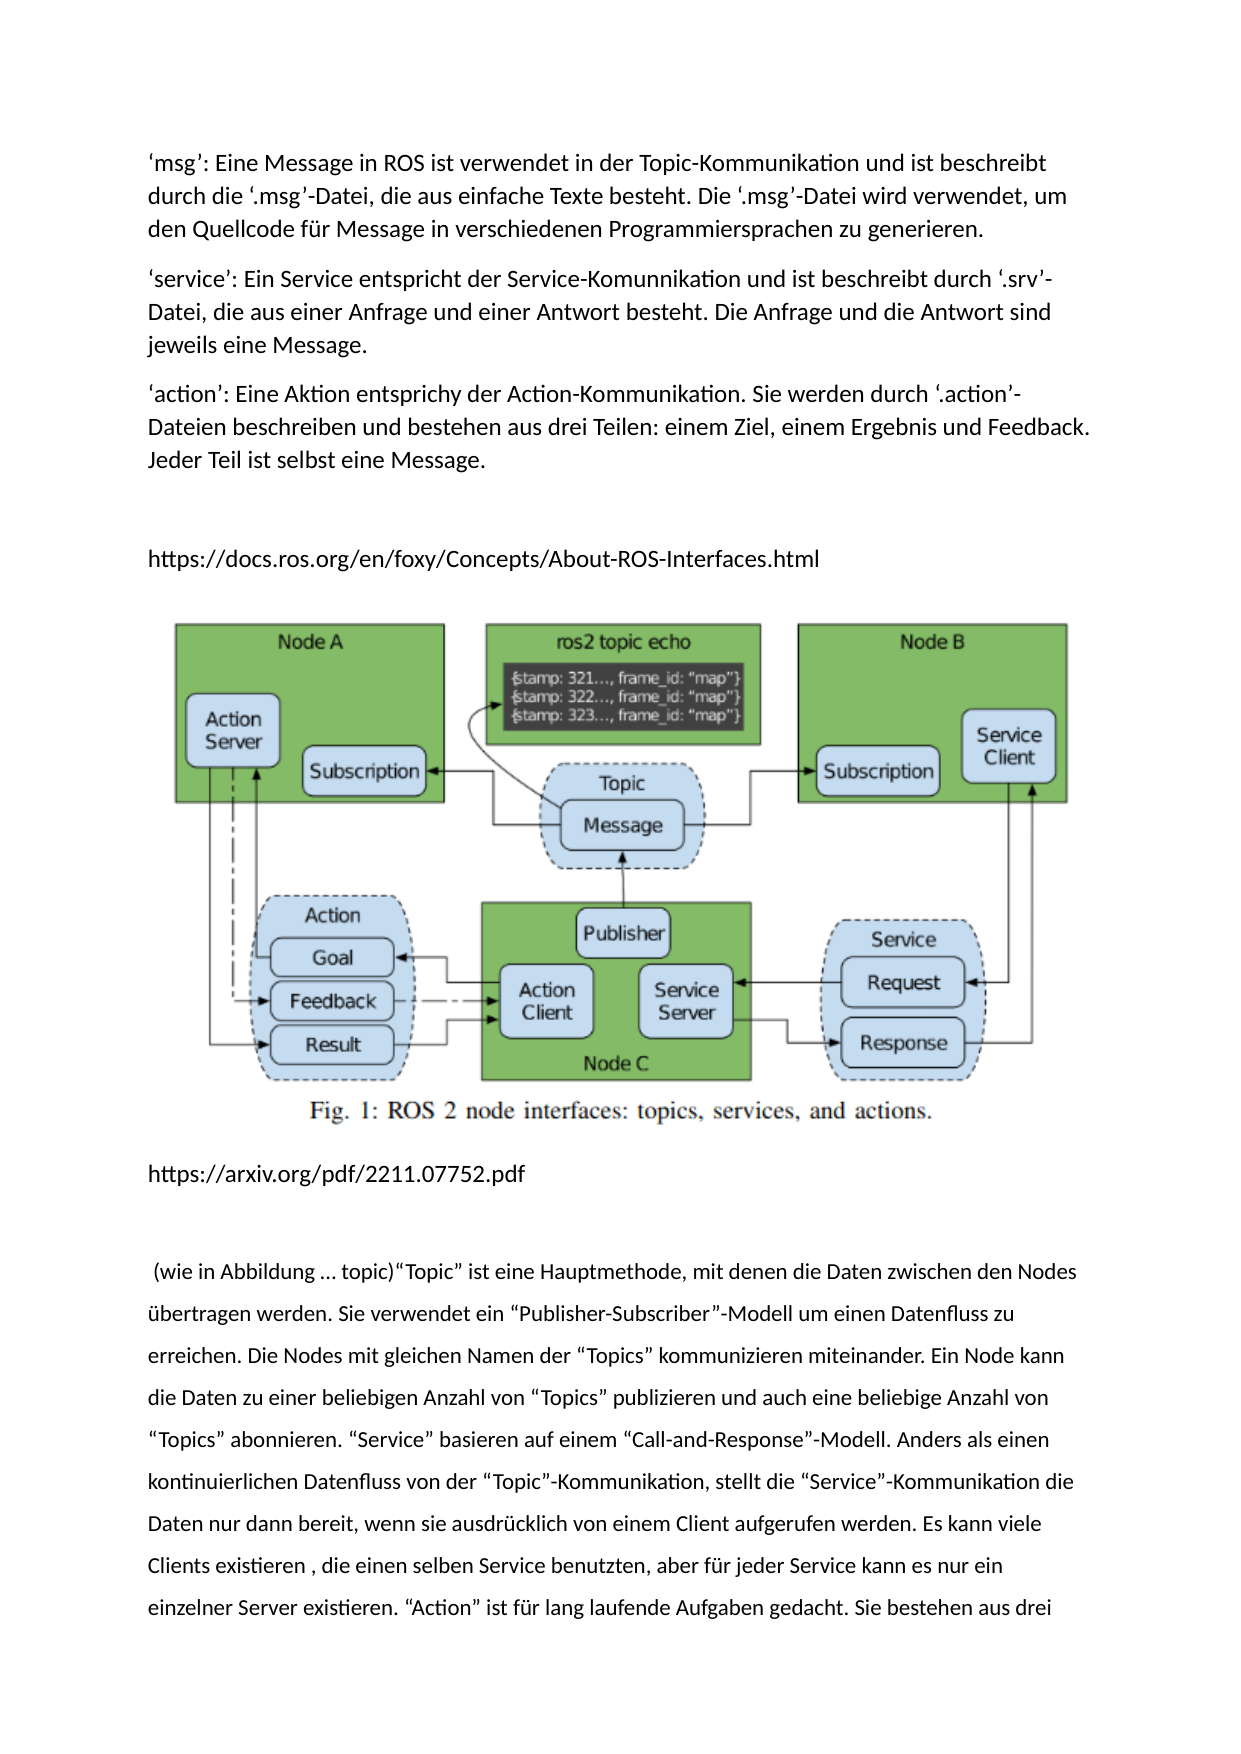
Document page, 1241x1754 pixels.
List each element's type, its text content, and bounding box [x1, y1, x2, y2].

picture [147, 593, 1091, 1137]
text ‘msg’: Eine Message in ROS ist verwendet in der Topic-Kommunikation und ist beschreibt durch die ‘.msg’-Datei, die aus einfache Texte besteht. Die ‘.msg’-Datei wird verwendet, um den Quellcode für Message in verschiedenen Programmiersprachen zu generieren. [148, 148, 1093, 244]
text ‘action’: Eine Aktion entsprichy der Action-Kommunikation. Sie werden durch ‘.action’-Dateien beschreiben und bestehen aus drei Teilen: einem Ziel, einem Ergebnis und Feedback. Jeder Teil ist selbst eine Message. [148, 378, 1093, 475]
text ‘service’: Ein Service entspricht der Service-Komunnikation und ist beschreibt durch ‘.srv’-Datei, die aus einer Anfrage und einer Antwort besteht. Die Anfrage und die Antwort sind jeweils eine Message. [148, 263, 1093, 359]
text https://docs.ros.org/en/foxy/Concepts/About-ROS-Interfaces.html [148, 543, 1093, 574]
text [148, 1257, 1093, 1621]
